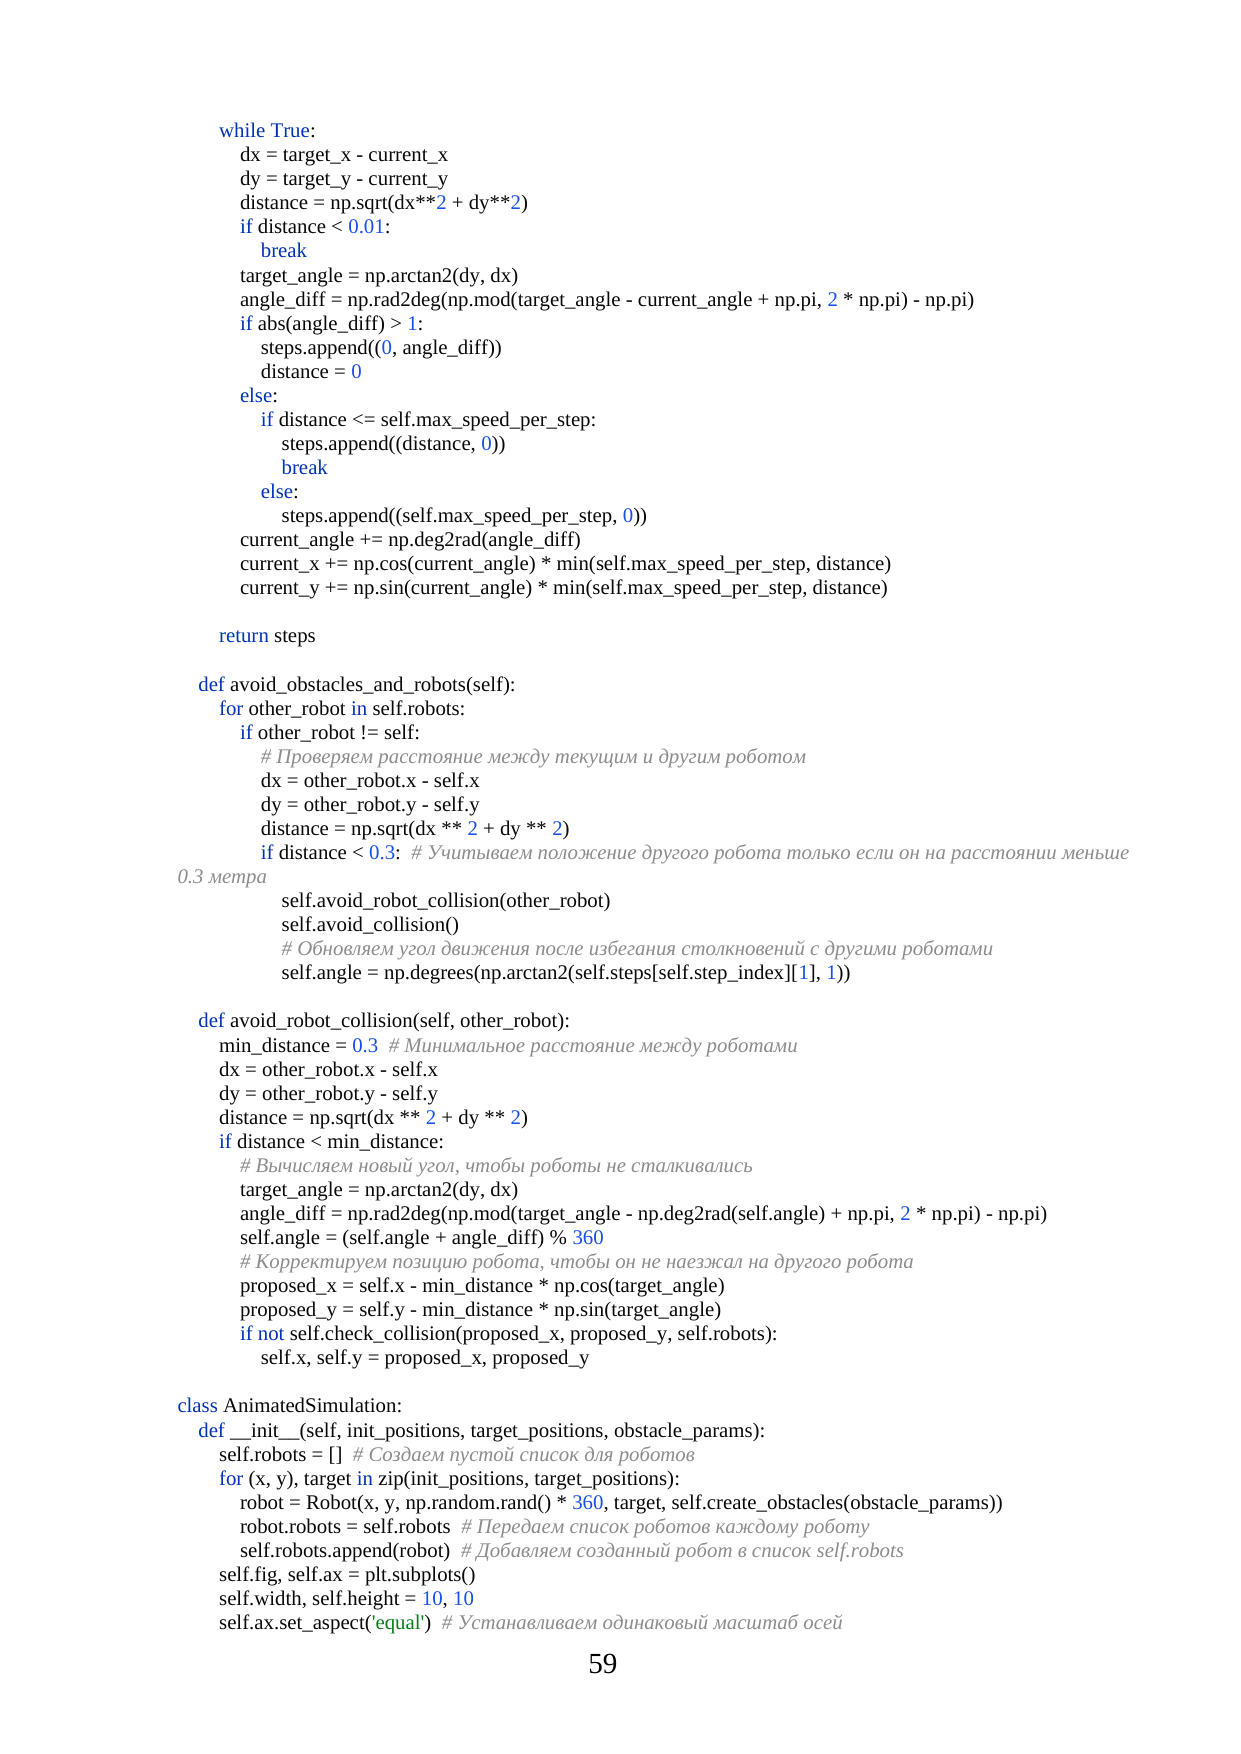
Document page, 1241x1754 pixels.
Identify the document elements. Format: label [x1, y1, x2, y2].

text [177, 118, 1152, 1634]
